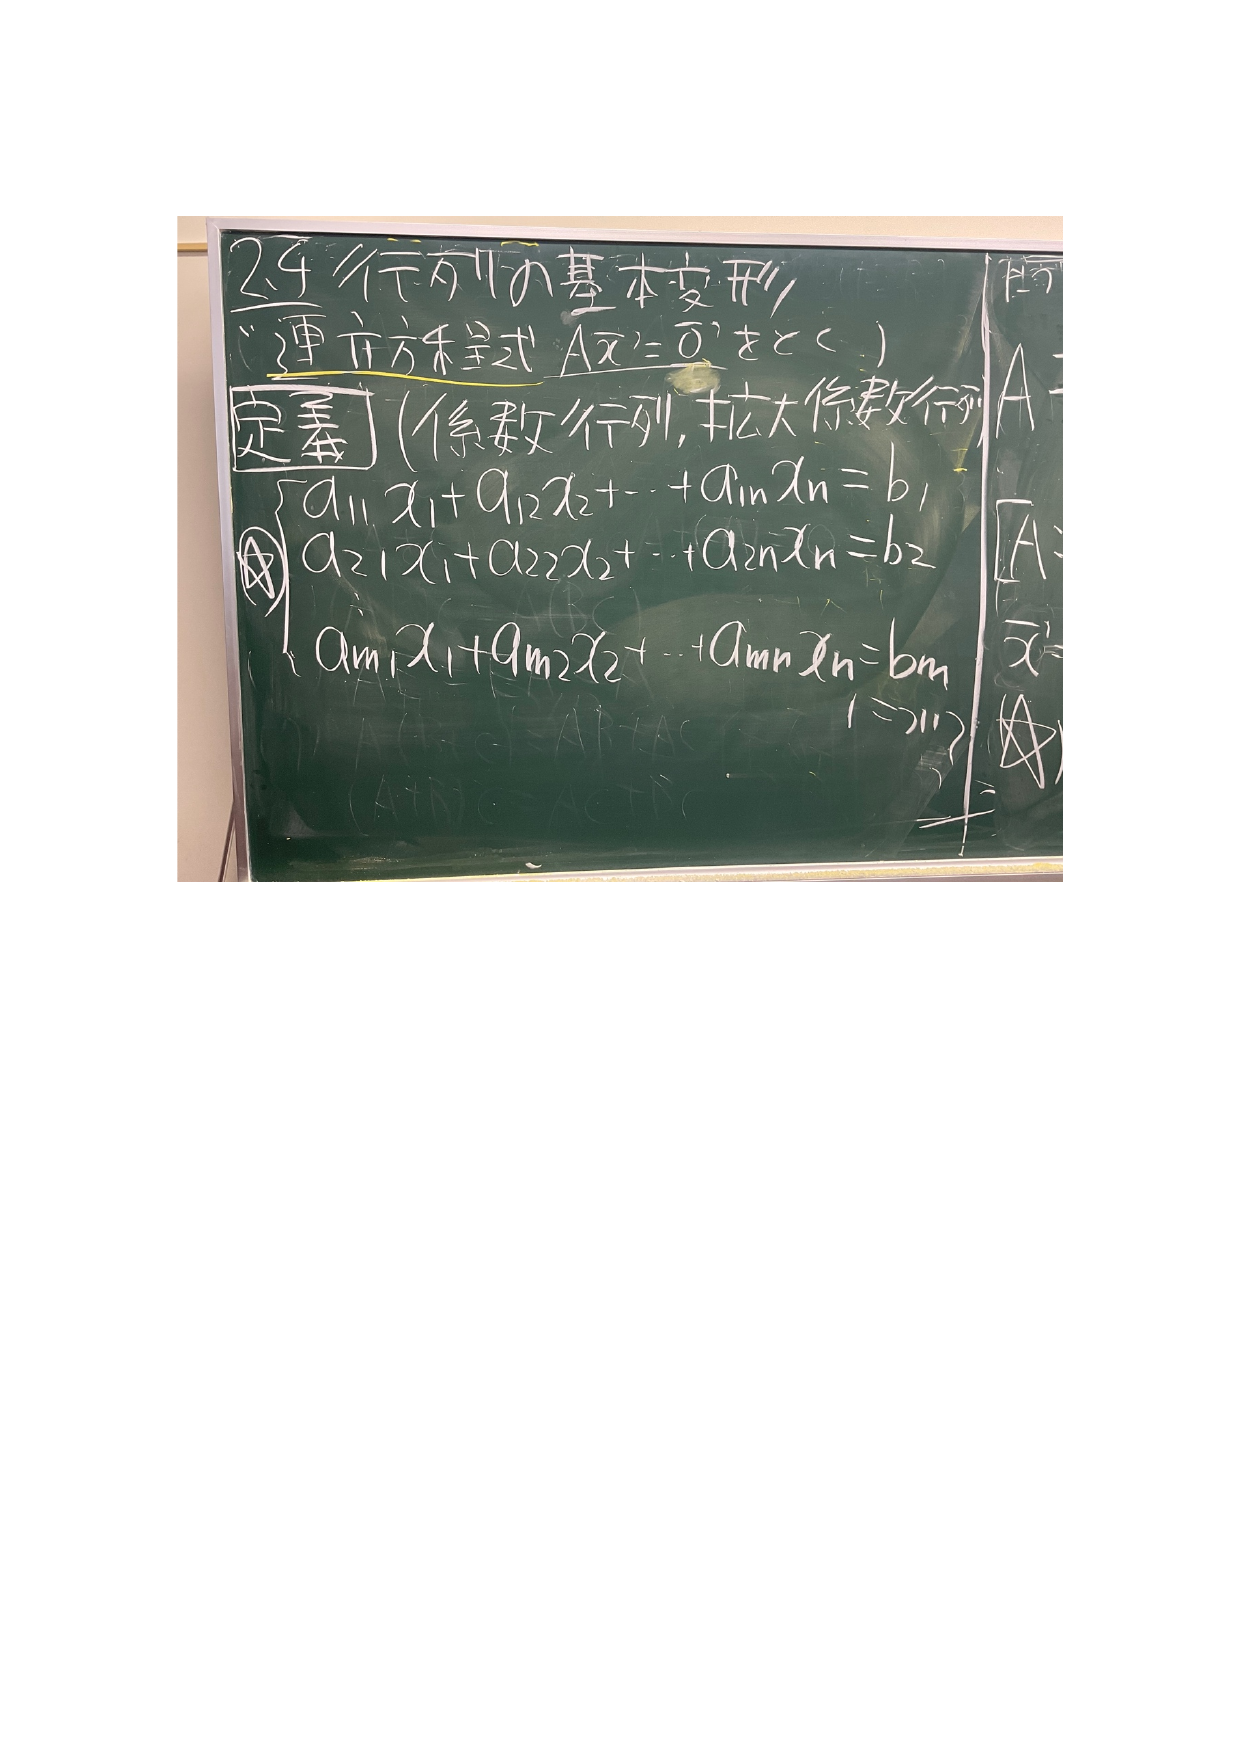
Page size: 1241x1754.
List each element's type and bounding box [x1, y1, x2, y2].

picture [177, 216, 1063, 882]
